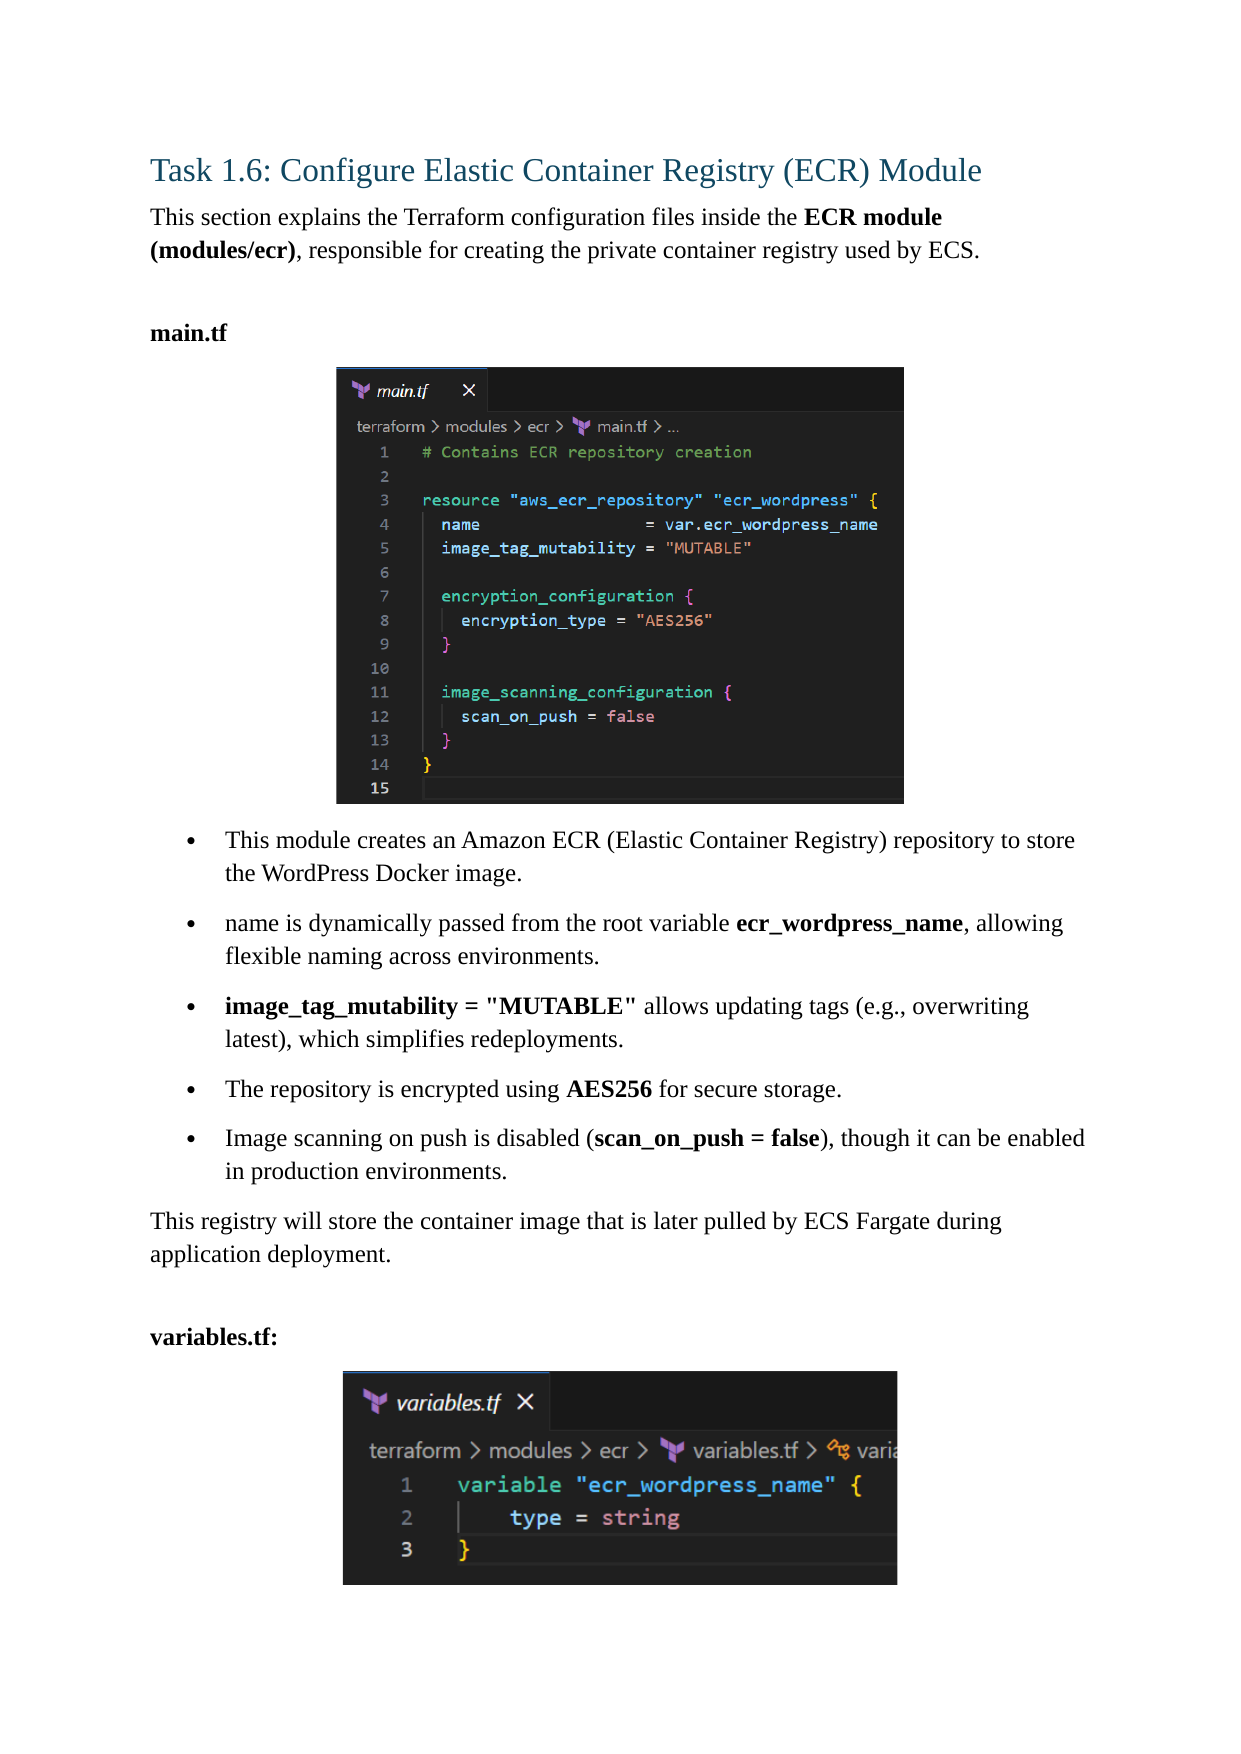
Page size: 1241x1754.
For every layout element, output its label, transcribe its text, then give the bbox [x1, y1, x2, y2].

text This section explains the Terraform configuration files inside the ECR module (modules/ecr), responsible for creating the private container registry used by ECS. [150, 202, 1090, 264]
text This registry will store the container image that is later pulled by ECS Fargate during application deployment. [150, 1206, 1090, 1268]
list name is dynamically passed from the root variable ecr_wordpress_name, allowing flexible naming across environments. [187, 908, 1090, 970]
list This module creates an Amazon ECR (Elastic Container Registry) repository to store the WordPress Docker image. [187, 826, 1090, 887]
text main.tf [150, 285, 1090, 347]
list image_tag_mutability = "MUTABLE" allows updating tags (e.g., overwriting latest), which simplifies redeployments. [187, 991, 1090, 1053]
picture [336, 367, 904, 804]
picture [342, 1371, 898, 1585]
list The repository is encrypted using AES256 for secure storage. [187, 1074, 1090, 1102]
list Image scanning on push is disabled (scan_on_push = false), though it can be enabled in production environments. [187, 1123, 1090, 1185]
subtitle Task 1.6: Configure Elastic Container Registry (ECR) Module [150, 150, 1090, 188]
text variables.tf: [150, 1289, 1090, 1351]
